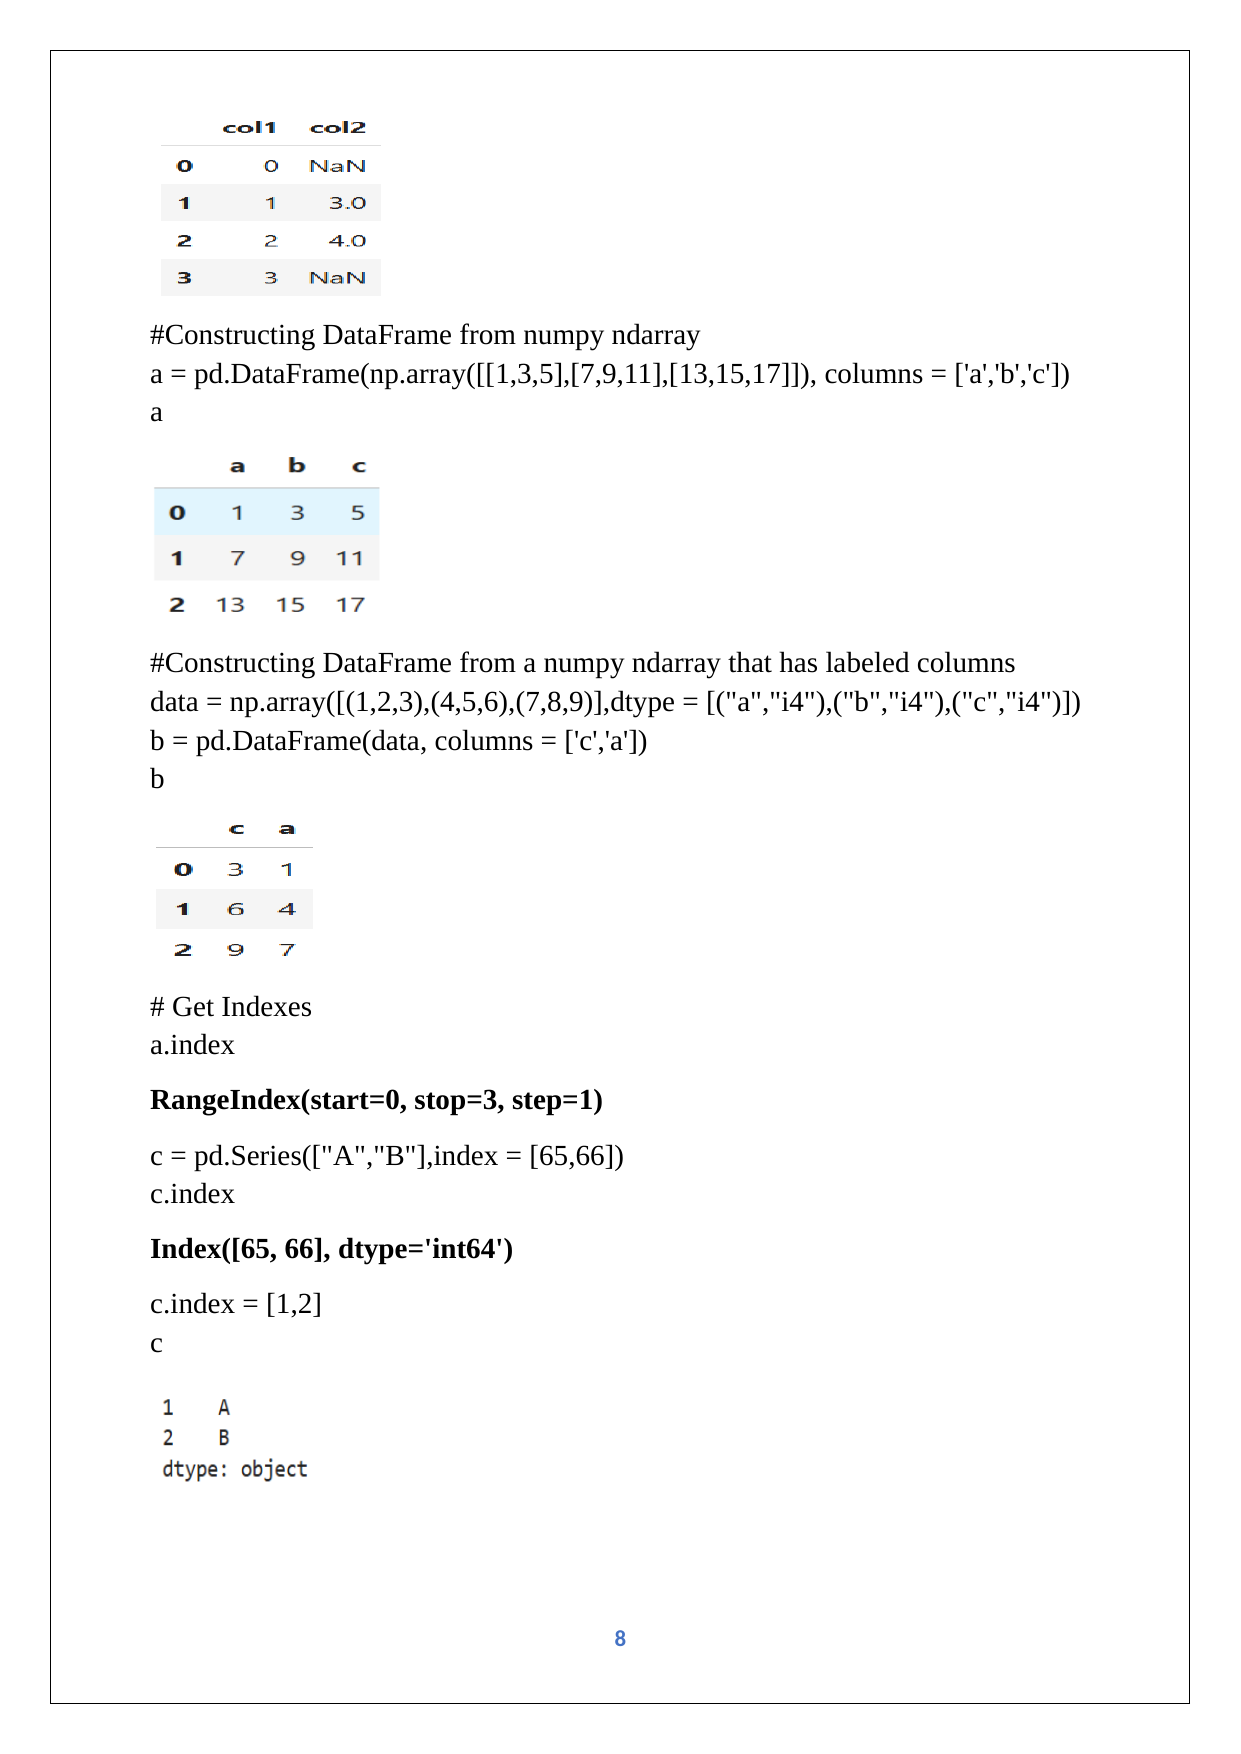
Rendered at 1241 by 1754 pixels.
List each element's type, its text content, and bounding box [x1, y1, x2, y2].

picture [150, 118, 389, 297]
text c.index = [1,2] c [150, 1287, 1090, 1359]
picture [150, 1380, 333, 1496]
picture [150, 816, 326, 968]
text Index([65, 66], dtype='int64') [150, 1231, 1090, 1265]
text c = pd.Series(["A","B"],index = [65,66]) c.index [150, 1138, 1090, 1210]
text # Get Indexes a.index [150, 989, 1090, 1061]
text RangeIndex(start=0, stop=3, step=1) [150, 1082, 1090, 1116]
text #Constructing DataFrame from a numpy ndarray that has labeled columns data = np.array([(1,2,3),(4,5,6),(7,8,9)],dtype = [("a","i4"),("b","i4"),("c","i4")]) b = pd.DataFrame(data, columns = ['c','a']) b [150, 646, 1090, 795]
text #Constructing DataFrame from numpy ndarray a = pd.DataFrame(np.array([[1,3,5],[7,9,11],[13,15,17]]), columns = ['a','b','c']) a [150, 317, 1090, 428]
picture [150, 449, 389, 625]
